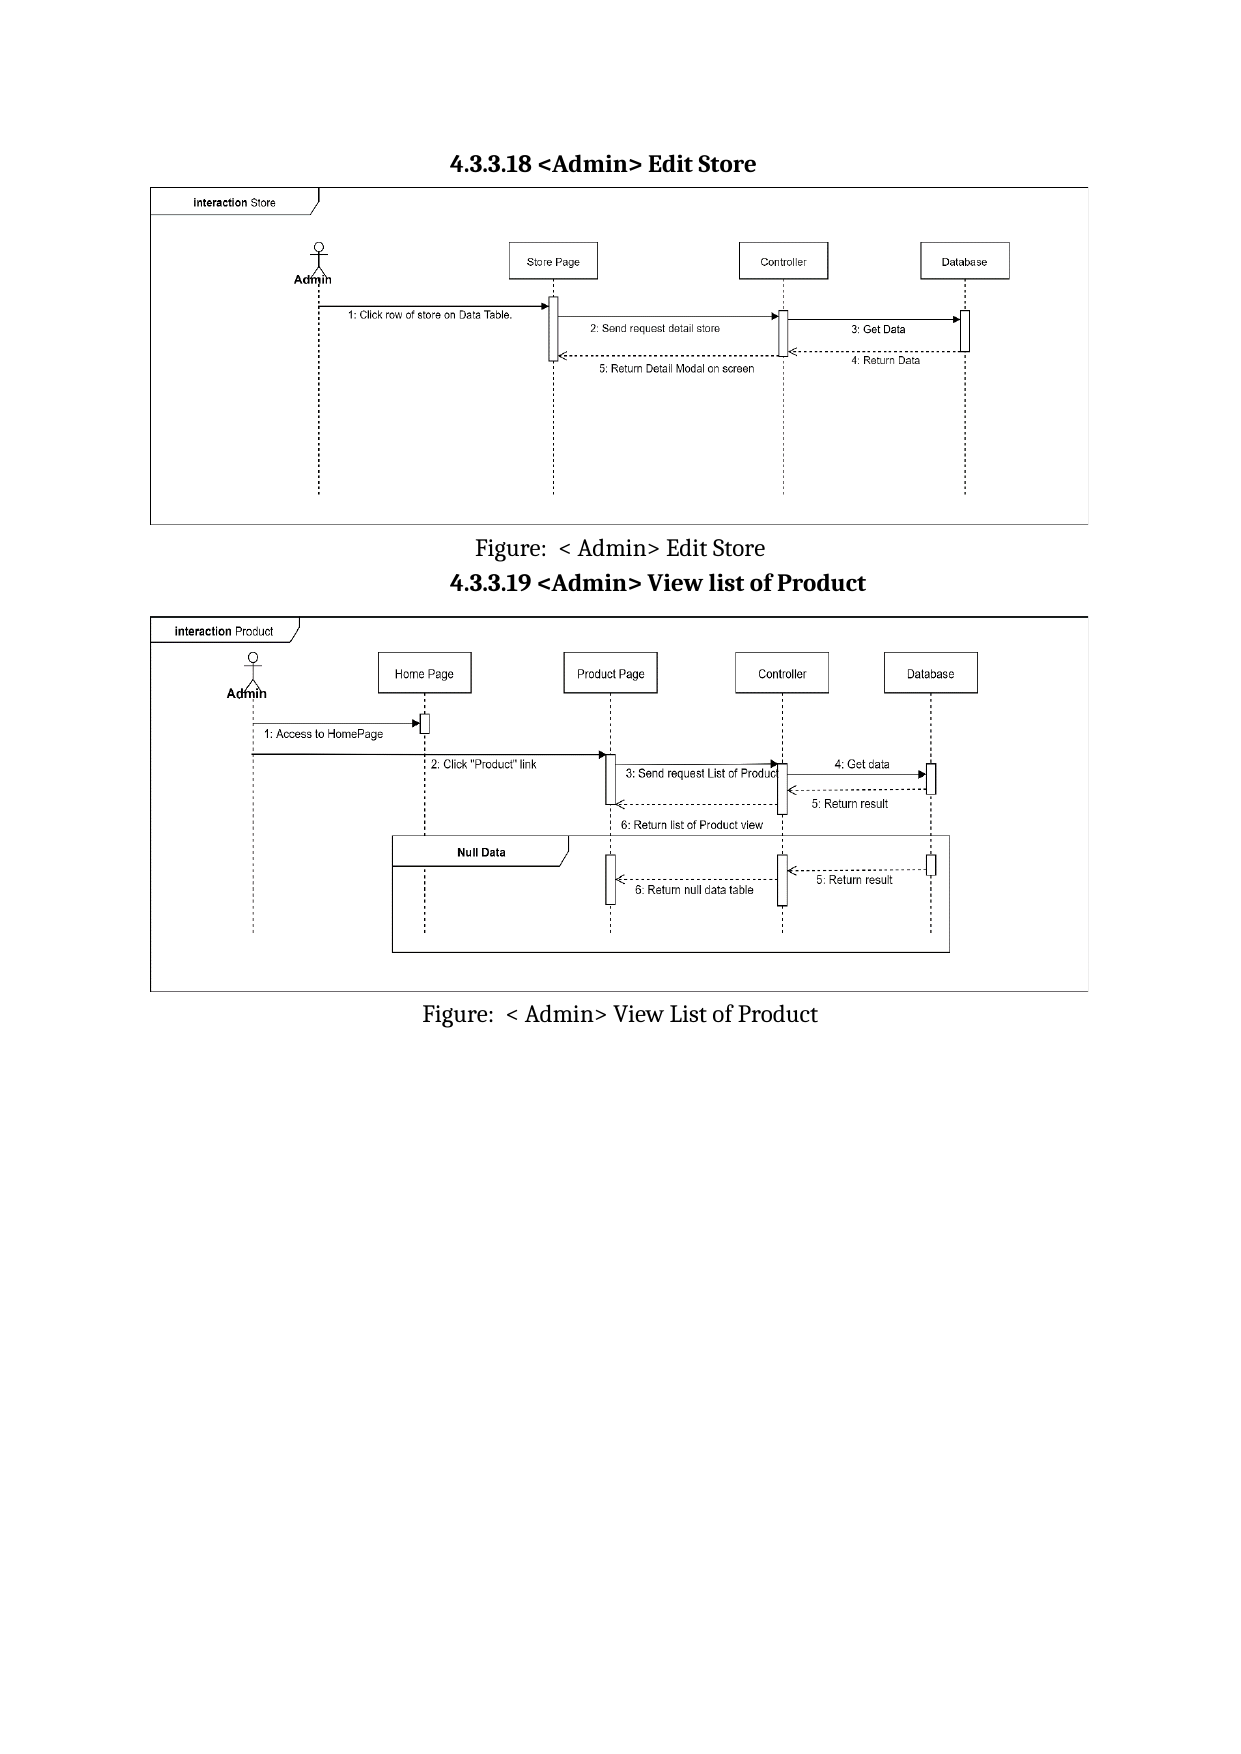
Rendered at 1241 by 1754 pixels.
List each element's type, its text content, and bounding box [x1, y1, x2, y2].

picture [150, 187, 1089, 525]
subtitle 4.3.3.18 <Admin> Edit Store [375, 150, 1090, 179]
subtitle 4.3.3.19 <Admin> View list of Product [376, 569, 1090, 598]
picture [150, 616, 1089, 992]
